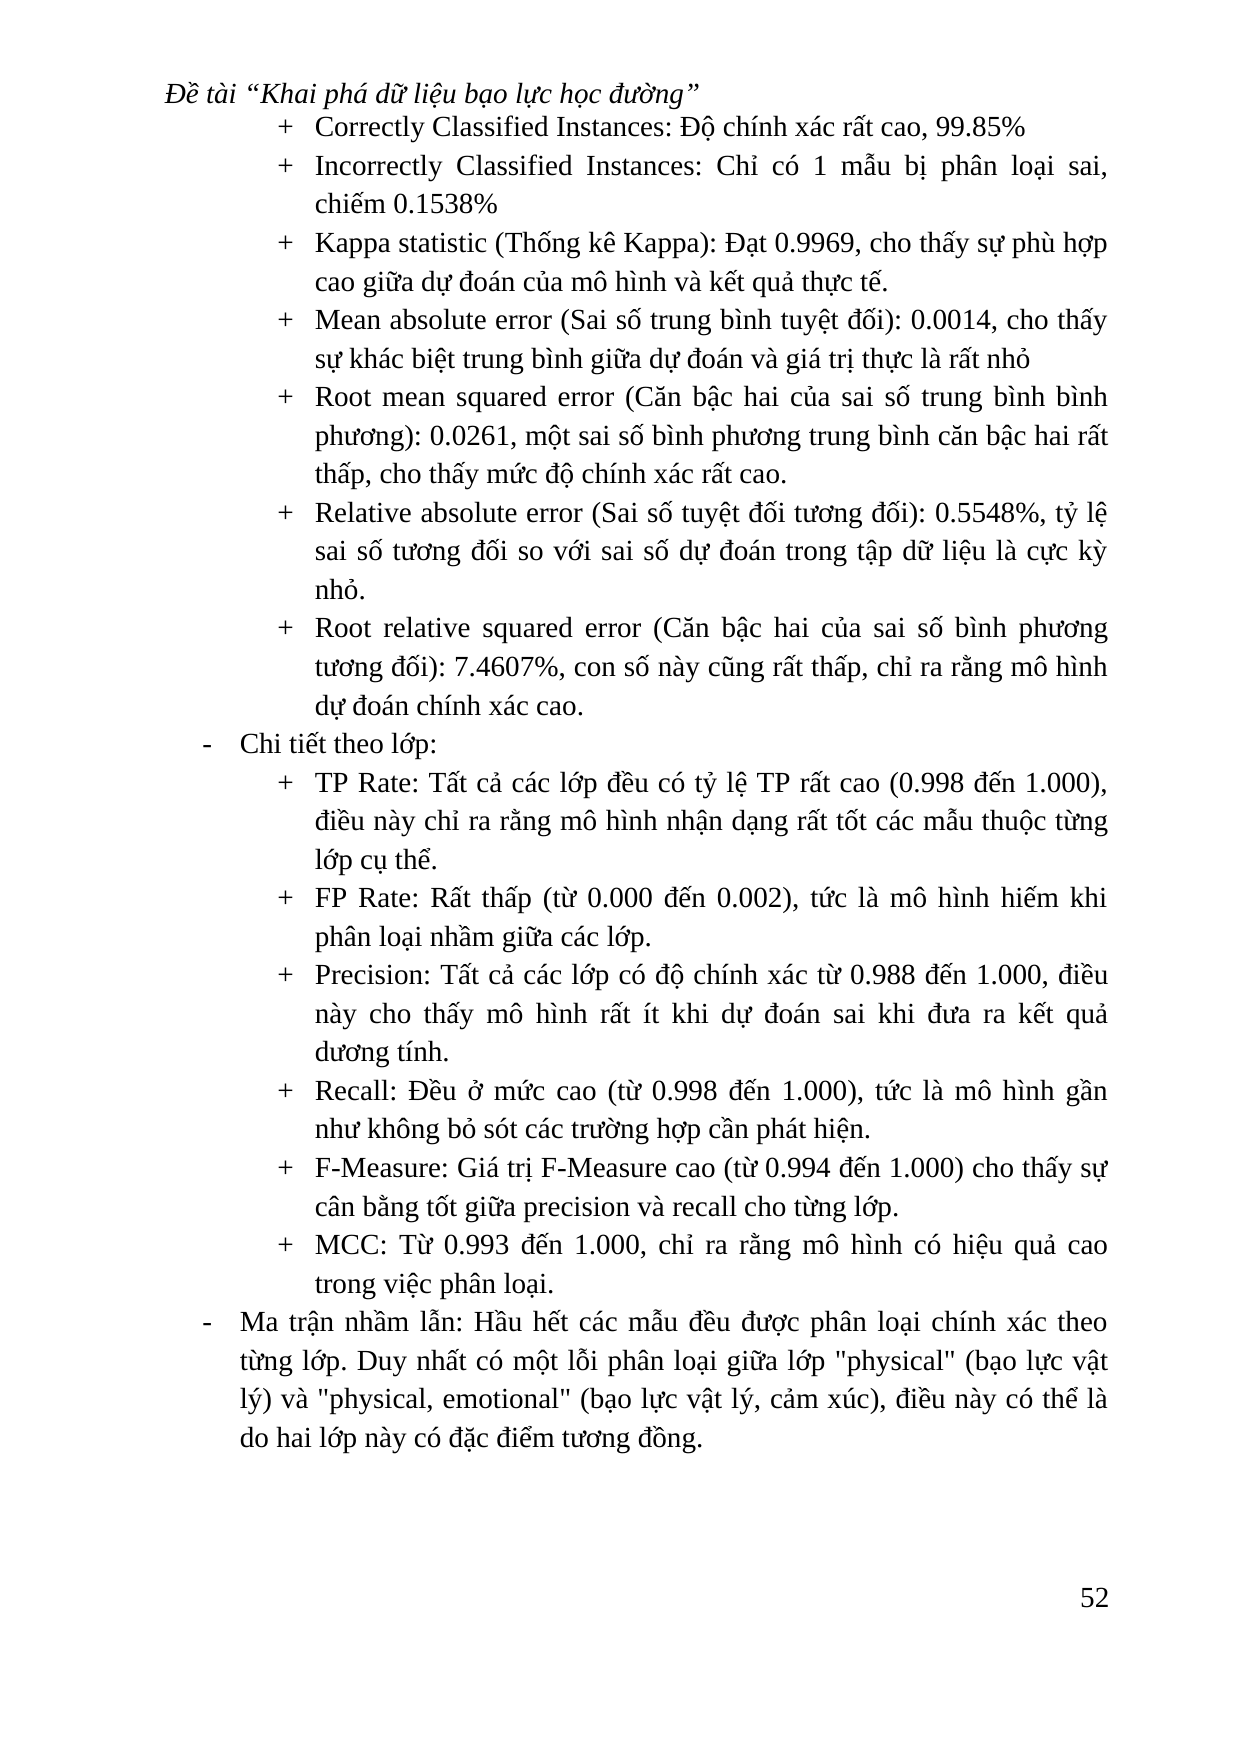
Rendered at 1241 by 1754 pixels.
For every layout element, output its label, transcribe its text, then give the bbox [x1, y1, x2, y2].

list MCC: Từ 0.993 đến 1.000, chỉ ra rằng mô hình có hiệu quả cao trong việc phân loại. [277, 1227, 1109, 1299]
list TP Rate: Tất cả các lớp đều có tỷ lệ TP rất cao (0.998 đến 1.000), điều này chỉ ra rằng mô hình nhận dạng rất tốt các mẫu thuộc từng lớp cụ thể. [277, 765, 1109, 875]
list Root mean squared error (Căn bậc hai của sai số trung bình bình phương): 0.0261, một sai số bình phương trung bình căn bậc hai rất thấp, cho thấy mức độ chính xác rất cao. [277, 379, 1109, 490]
list Mean absolute error (Sai số trung bình tuyệt đối): 0.0014, cho thấy sự khác biệt trung bình giữa dự đoán và giá trị thực là rất nhỏ [277, 302, 1109, 374]
list Ma trận nhầm lẫn: Hầu hết các mẫu đều được phân loại chính xác theo từng lớp. Duy nhất có một lỗi phân loại giữa lớp "physical" (bạo lực vật lý) và "physical, emotional" (bạo lực vật lý, cảm xúc), điều này có thể là do hai lớp này có đặc điểm tương đồng. [202, 1304, 1109, 1453]
list Correctly Classified Instances: Độ chính xác rất cao, 99.85% [277, 109, 1109, 143]
list FP Rate: Rất thấp (từ 0.000 đến 0.002), tức là mô hình hiếm khi phân loại nhầm giữa các lớp. [277, 880, 1109, 952]
list F-Measure: Giá trị F-Measure cao (từ 0.994 đến 1.000) cho thấy sự cân bằng tốt giữa precision và recall cho từng lớp. [277, 1150, 1109, 1222]
list Relative absolute error (Sai số tuyệt đối tương đối): 0.5548%, tỷ lệ sai số tương đối so với sai số dự đoán trong tập dữ liệu là cực kỳ nhỏ. [277, 495, 1109, 606]
list Incorrectly Classified Instances: Chỉ có 1 mẫu bị phân loại sai, chiếm 0.1538% [277, 148, 1109, 220]
list Chi tiết theo lớp: [202, 726, 1109, 760]
list Recall: Đều ở mức cao (từ 0.998 đến 1.000), tức là mô hình gần như không bỏ sót các trường hợp cần phát hiện. [277, 1073, 1109, 1145]
list Root relative squared error (Căn bậc hai của sai số bình phương tương đối): 7.4607%, con số này cũng rất thấp, chỉ ra rằng mô hình dự đoán chính xác cao. [277, 611, 1109, 721]
list Precision: Tất cả các lớp có độ chính xác từ 0.988 đến 1.000, điều này cho thấy mô hình rất ít khi dự đoán sai khi đưa ra kết quả dương tính. [277, 957, 1109, 1068]
list Kappa statistic (Thống kê Kappa): Đạt 0.9969, cho thấy sự phù hợp cao giữa dự đoán của mô hình và kết quả thực tế. [277, 225, 1109, 297]
